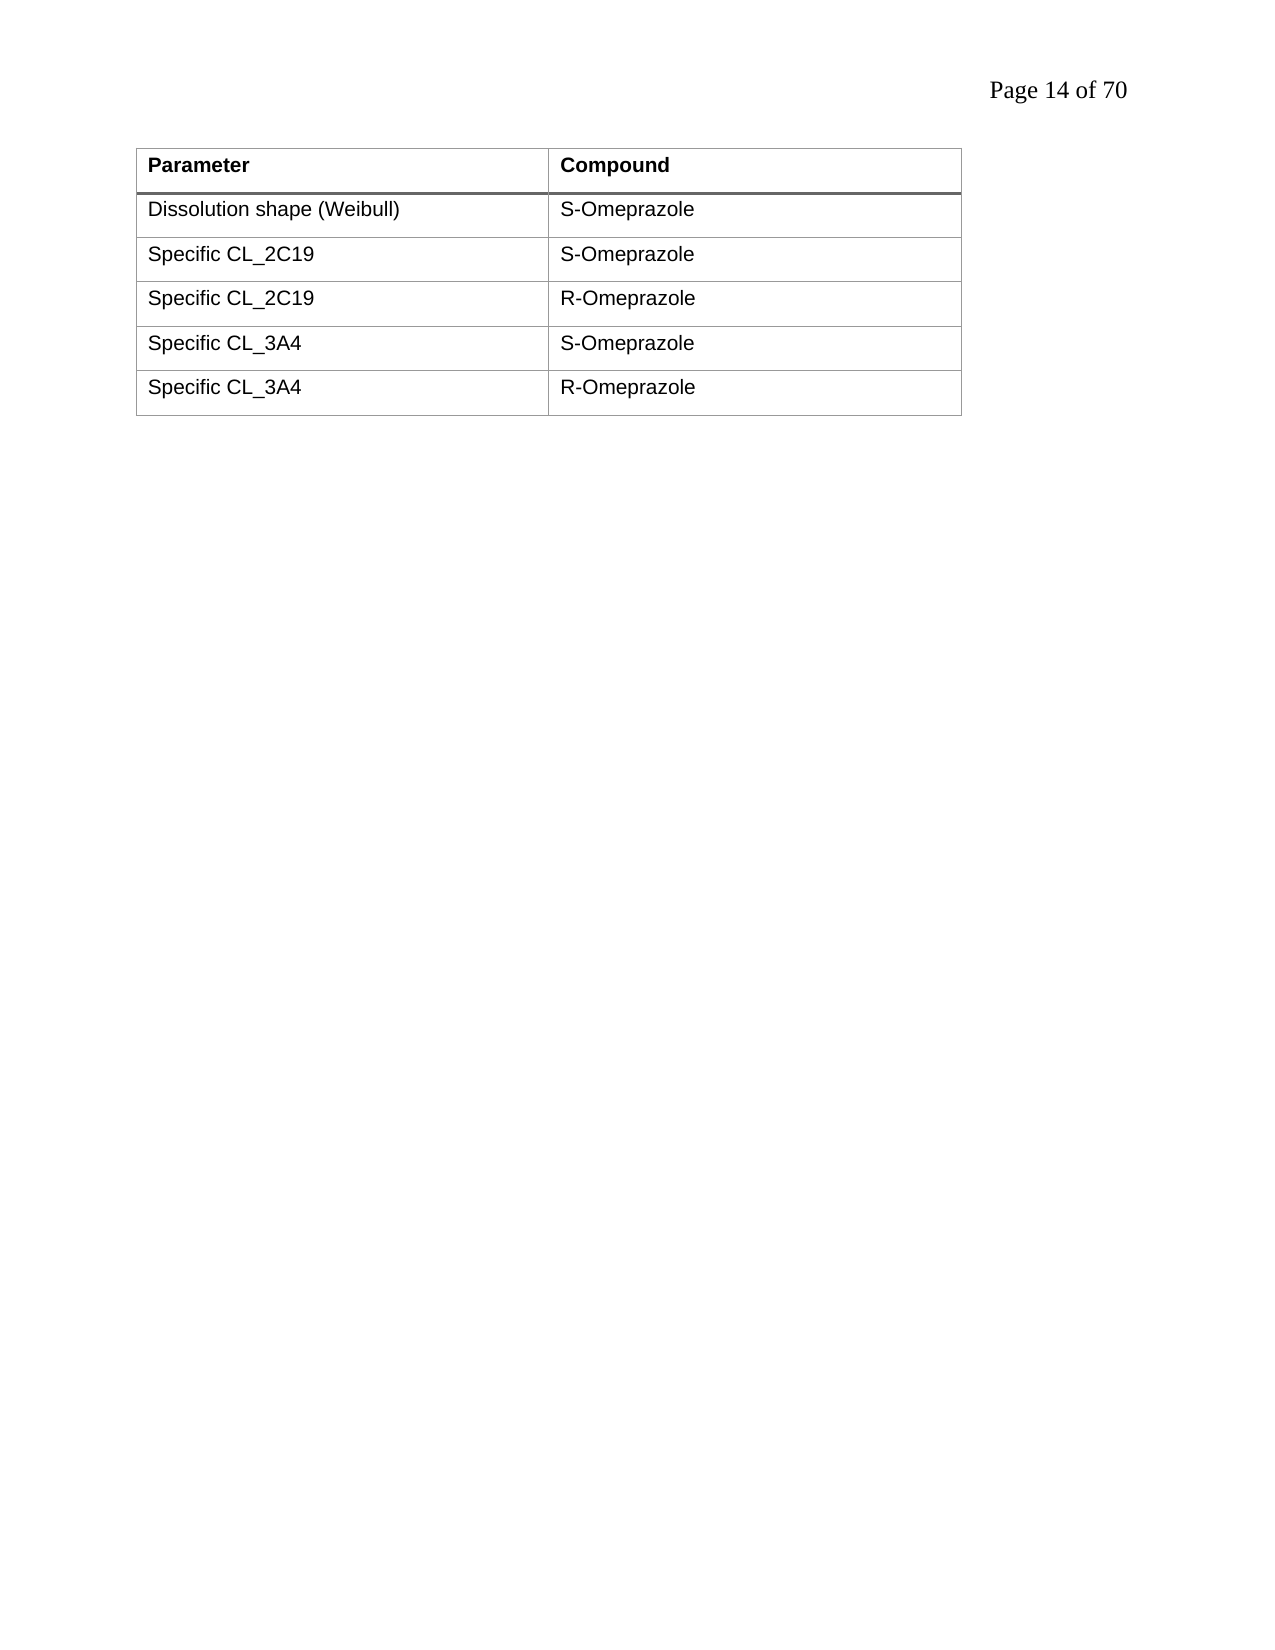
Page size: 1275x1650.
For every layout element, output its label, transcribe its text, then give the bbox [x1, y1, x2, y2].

table_cell R-Omeprazole [549, 371, 961, 414]
table_header Parameter [137, 149, 548, 192]
table_cell S-Omeprazole [549, 238, 961, 281]
table_cell Specific CL_3A4 [137, 327, 548, 370]
table_cell Specific CL_2C19 [137, 282, 548, 326]
table_cell S-Omeprazole [549, 327, 961, 370]
table_cell Specific CL_3A4 [137, 371, 548, 414]
table_cell R-Omeprazole [549, 282, 961, 326]
table_cell Specific CL_2C19 [137, 238, 548, 281]
table_cell Dissolution shape (Weibull) [137, 195, 548, 237]
table_cell S-Omeprazole [549, 195, 961, 237]
table_header Compound [549, 149, 961, 192]
